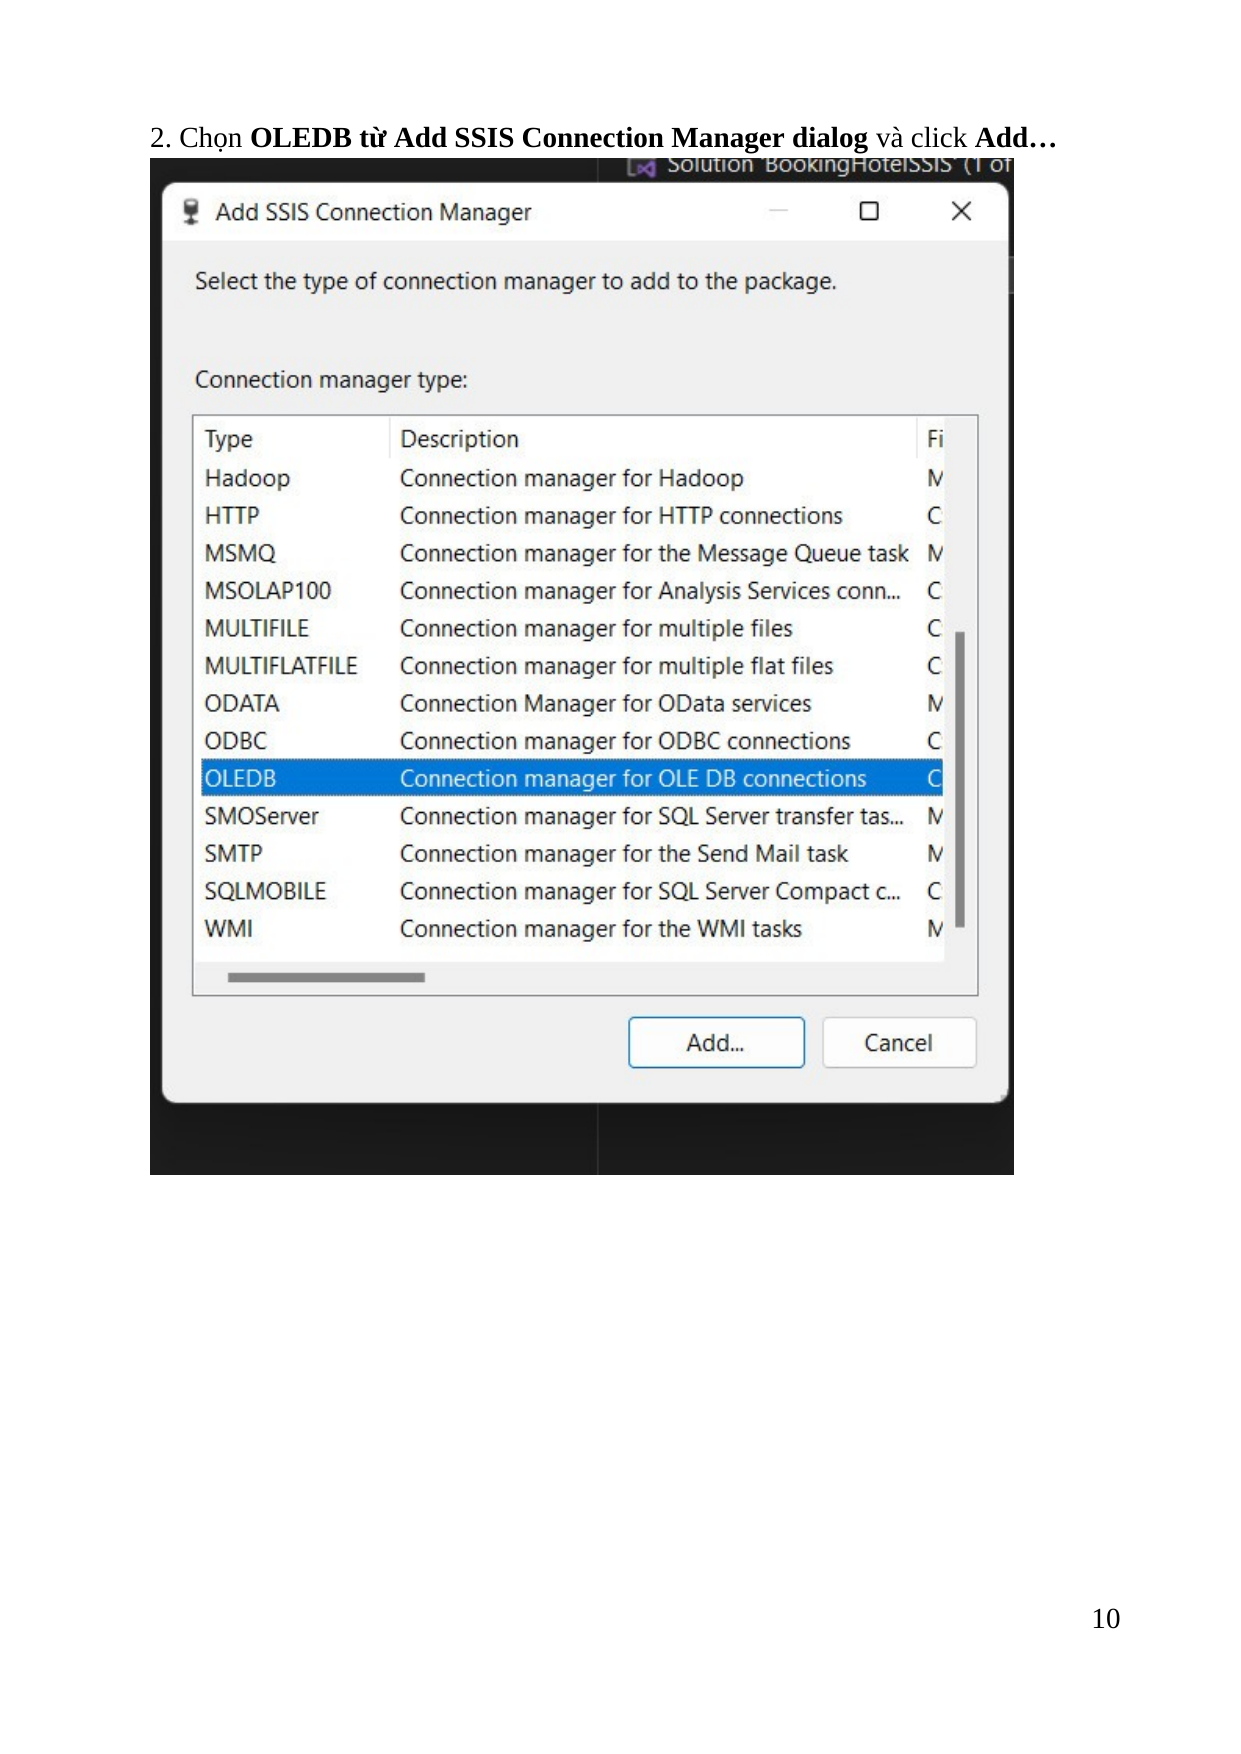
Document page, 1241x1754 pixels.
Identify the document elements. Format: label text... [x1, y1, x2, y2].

picture [150, 158, 1014, 1175]
text 2. Chọn OLEDB từ Add SSIS Connection Manager dialog và click Add… [150, 120, 1120, 153]
